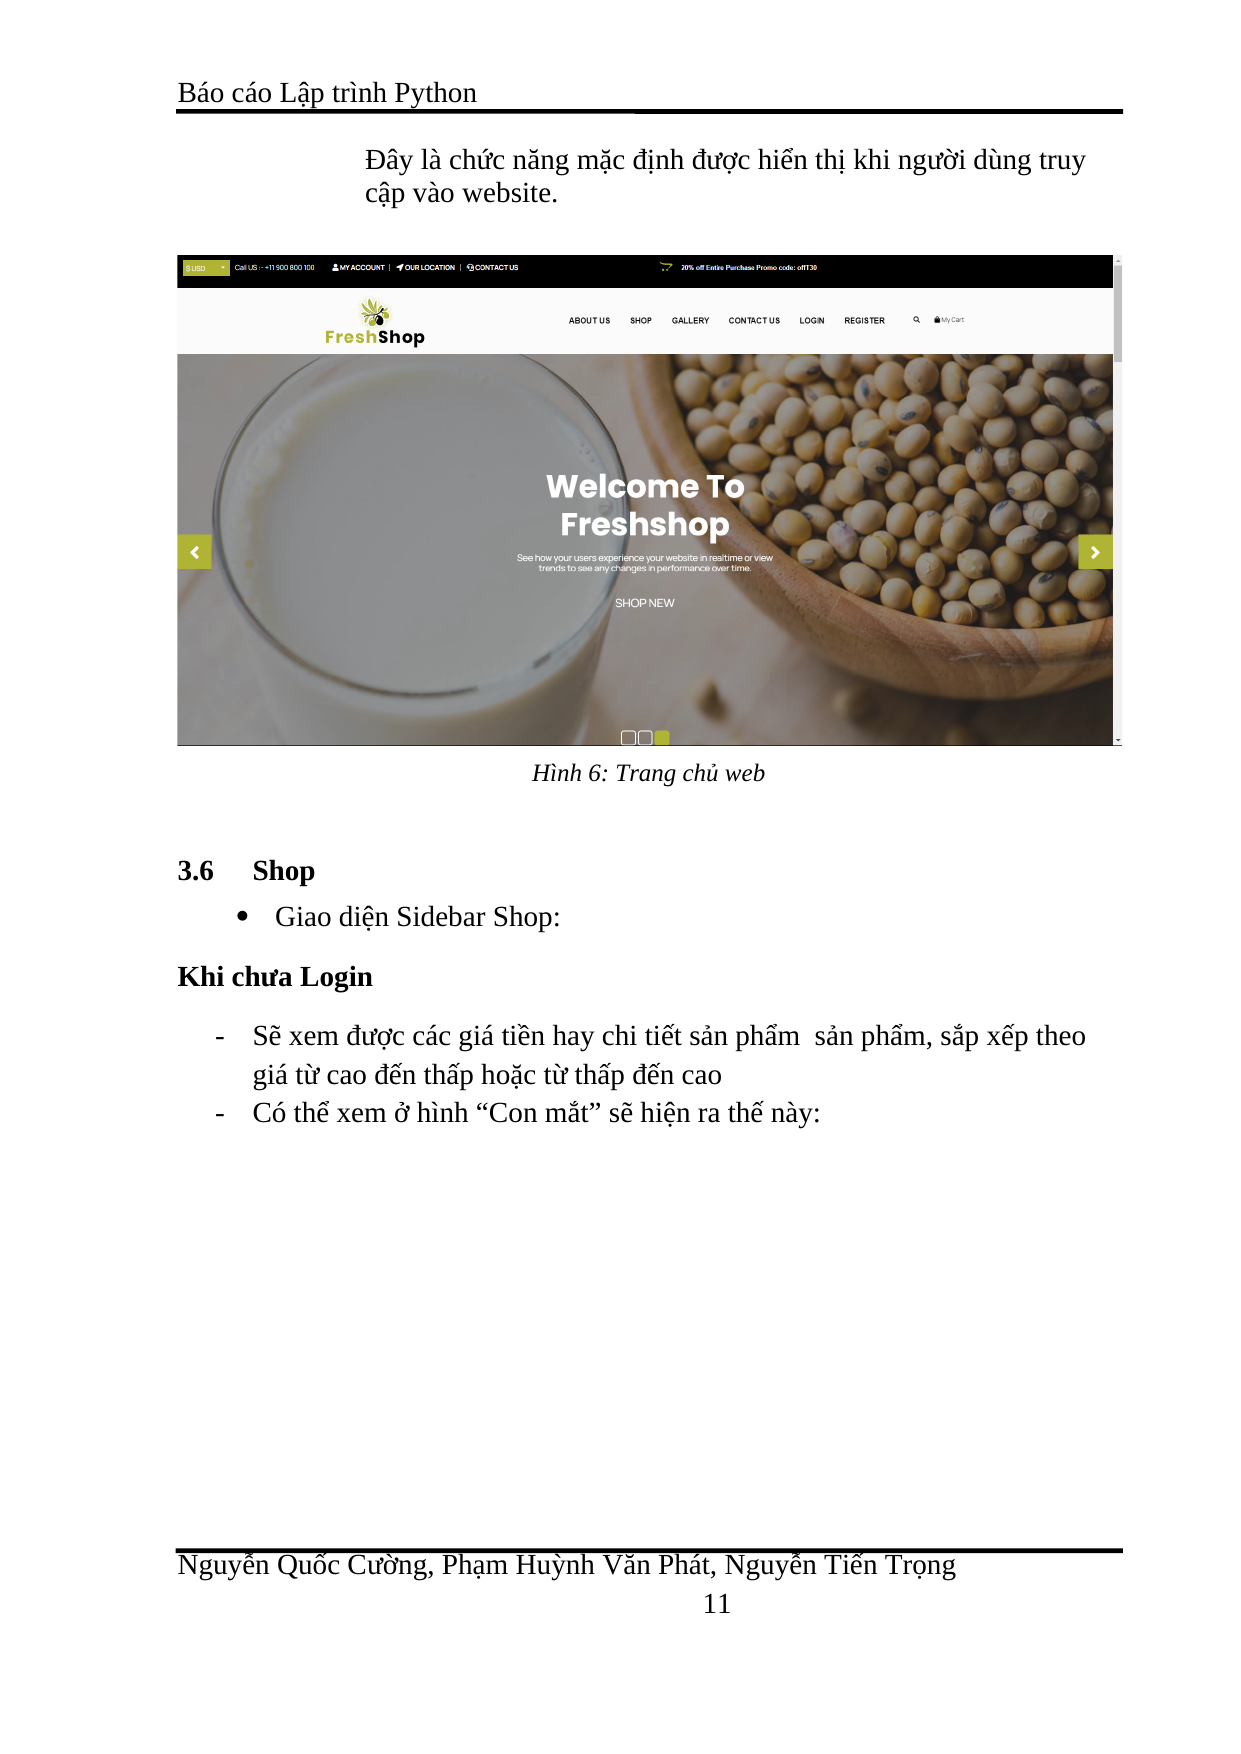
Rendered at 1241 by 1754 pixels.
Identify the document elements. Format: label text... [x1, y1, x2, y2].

picture [177, 255, 1123, 746]
text Hình 6: Trang chủ web [177, 758, 1122, 787]
list Có thể xem ở hình “Con mắt” sẽ hiện ra thế này: [215, 1096, 1122, 1129]
list Giao diện Sidebar Shop: [237, 899, 1122, 933]
list Đây là chức năng mặc định được hiển thị khi người dùng truy cập vào website. [365, 142, 1122, 209]
text Khi chưa Login [177, 959, 1122, 993]
list Sẽ xem được các giá tiền hay chi tiết sản phẩm sản phẩm, sắp xếp theo giá từ cao đến thấp hoặc từ thấp đến cao [215, 1018, 1122, 1091]
subtitle Shop [177, 853, 1122, 887]
